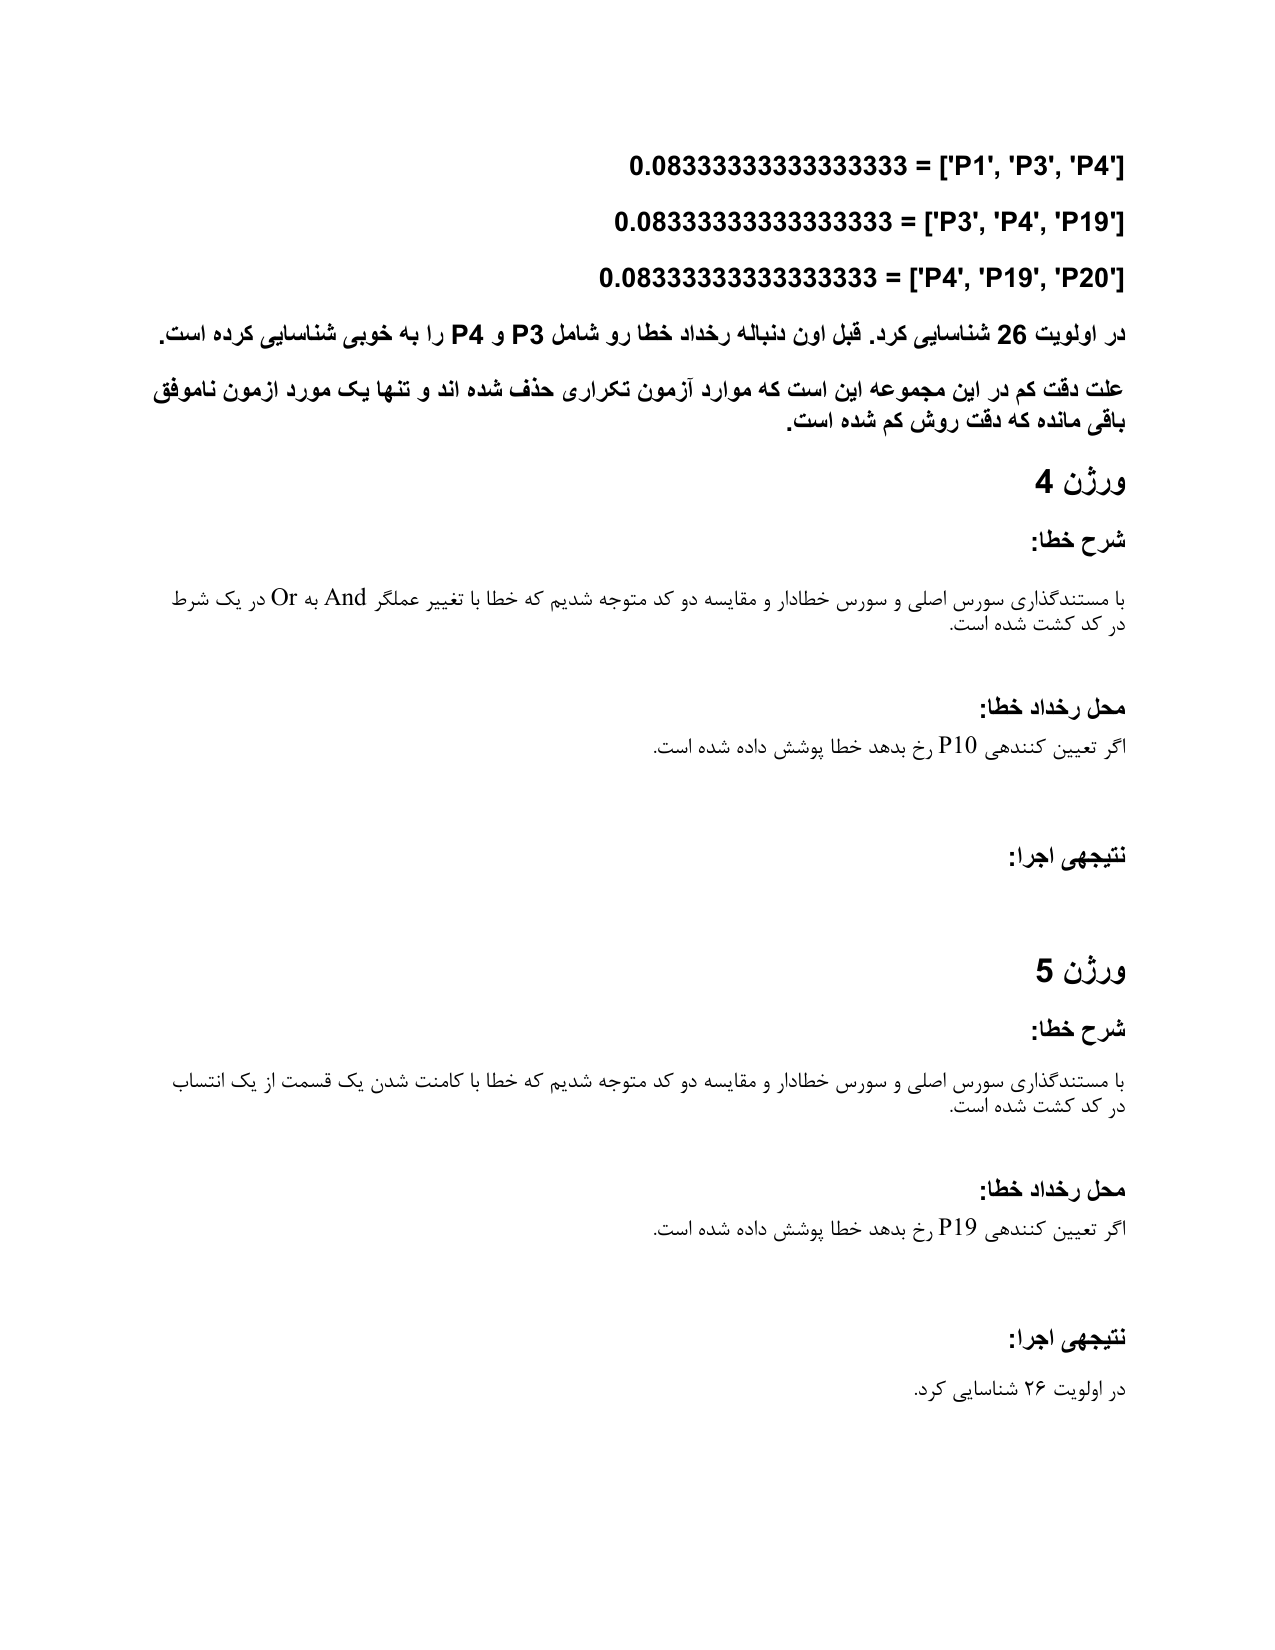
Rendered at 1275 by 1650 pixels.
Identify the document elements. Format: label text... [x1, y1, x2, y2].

subtitle با مستندگذاری سورس اصلی و سورس خطادار و مقایسه دو کد متوجه شدیم که خطا با تغییر عملگر And به Or در یک شرط در کد کشت شده است. [150, 582, 1125, 639]
text نتیجهی اجرا: [150, 1323, 1125, 1354]
text در اولویت 26 شناسایی کرد. قبل اون دنباله رخداد خطا رو شامل P3 و P4 را به خوبی شناسایی کرده است. [150, 319, 1125, 350]
subtitle با مستندگذاری سورس اصلی و سورس خطادار و مقایسه دو کد متوجه شدیم که خطا با کامنت شدن یک قسمت از یک انتساب در کد کشت شده است. [150, 1071, 1125, 1121]
text علت دقت کم در این مجموعه این است که موارد آزمون تکراری حذف شده اند و تنها یک مورد ازمون ناموفق باقی مانده که دقت روش کم شده است. [150, 375, 1125, 437]
subtitle ورژن 4 [150, 462, 1125, 501]
subtitle شرح خطا: [150, 526, 1125, 557]
text ['P3', 'P4', 'P19'] = 0.08333333333333333 [150, 206, 1125, 237]
text اگر تعیین کنندهی P10 رخ بدهد خطا پوشش داده شده است. [150, 730, 1125, 762]
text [150, 1212, 1125, 1244]
subtitle شرح خطا: [150, 1014, 1125, 1046]
text نتیجهی اجرا: [150, 841, 1125, 872]
text ['P1', 'P3', 'P4'] = 0.08333333333333333 [150, 150, 1125, 181]
subtitle محل رخداد خطا: [150, 664, 1125, 724]
text در اولویت 26 شناسایی کرد. [150, 1379, 1125, 1404]
text ['P4', 'P19', 'P20'] = 0.08333333333333333 [150, 262, 1125, 294]
subtitle ورژن 5 [150, 951, 1125, 989]
subtitle محل رخداد خطا: [150, 1146, 1125, 1206]
